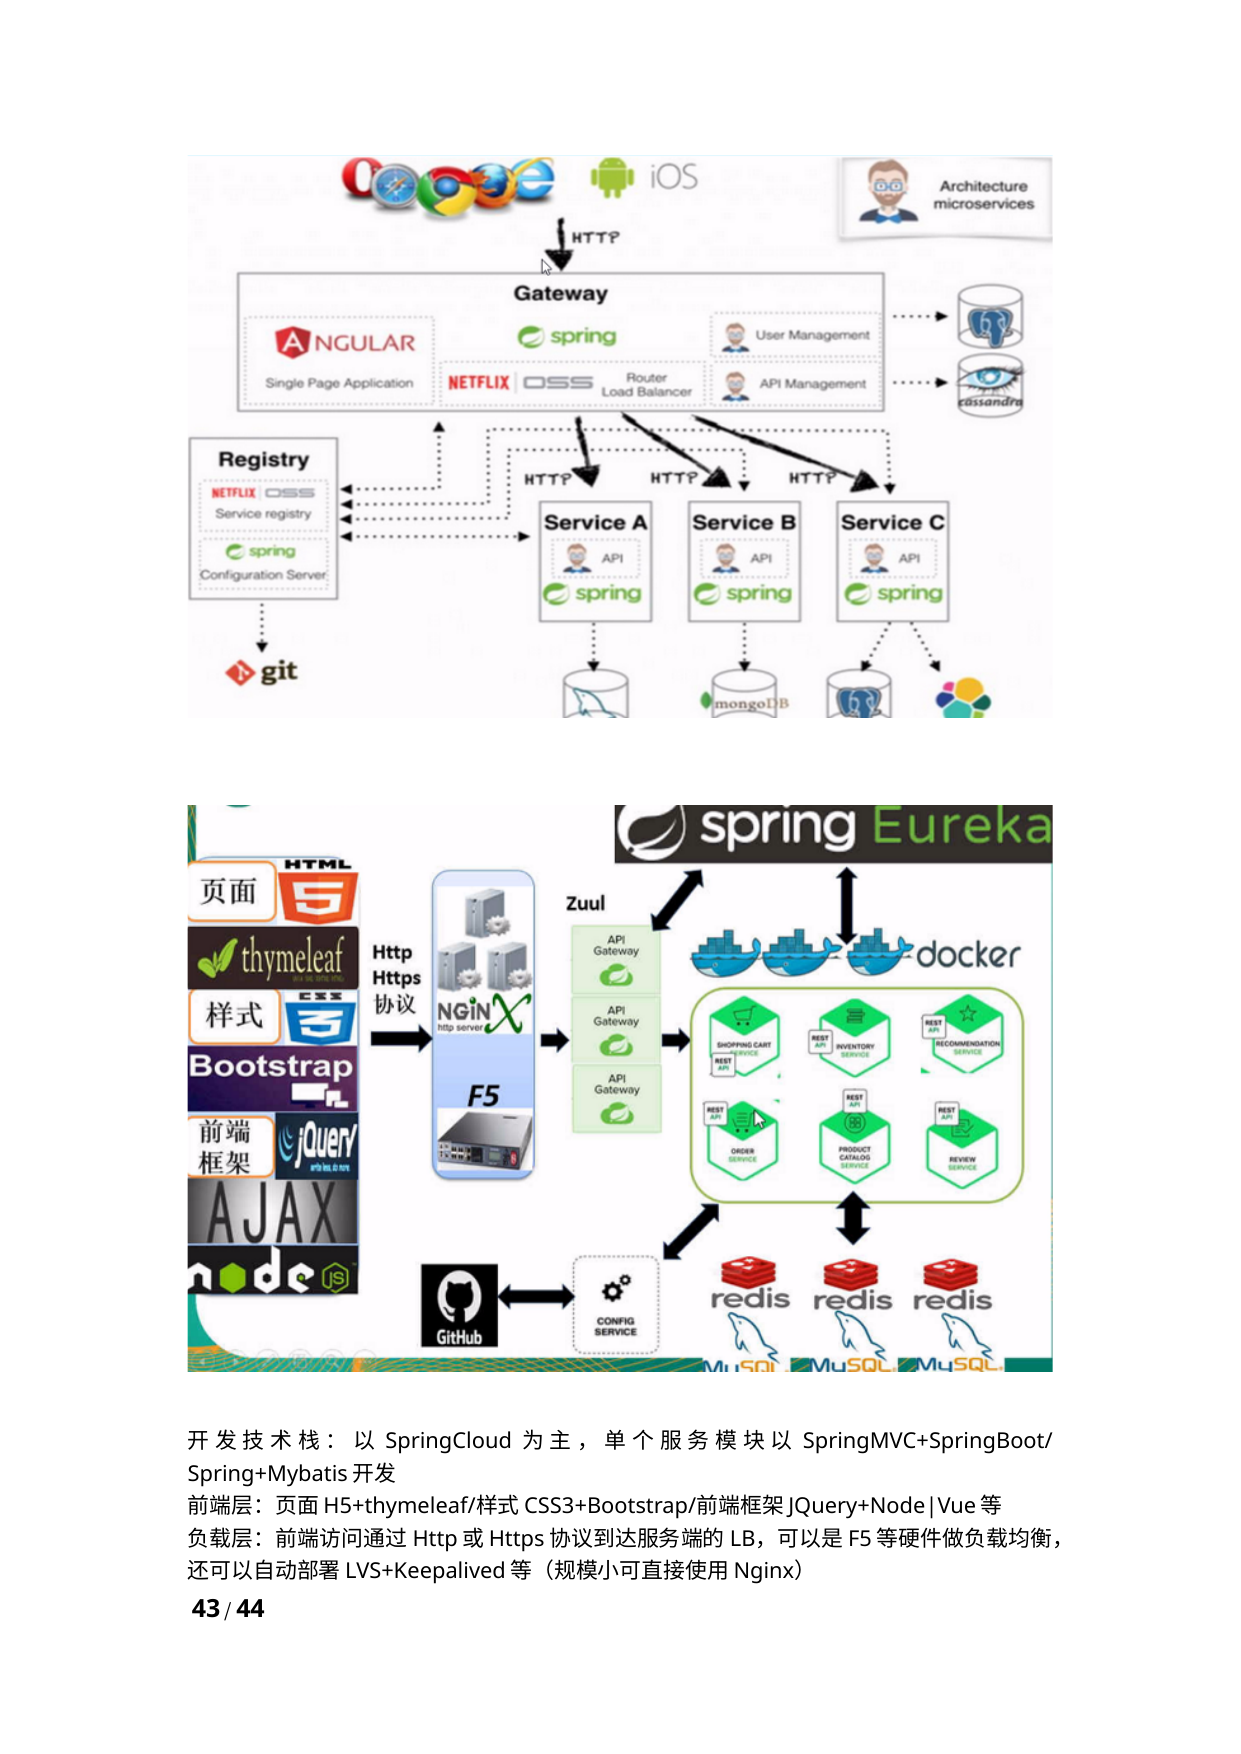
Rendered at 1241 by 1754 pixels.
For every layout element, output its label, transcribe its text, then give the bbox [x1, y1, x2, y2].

text 前端层：页面H5+thymeleaf/样式CSS3+Bootstrap/前端框架JQuery+Node|Vue等 [187, 1488, 1053, 1521]
picture [187, 805, 1053, 1372]
picture [187, 155, 1053, 718]
text 开发技术栈：以SpringCloud为主，单个服务模块以SpringMVC+SpringBoot/Spring+Mybatis开发 [187, 1423, 1053, 1488]
text 负载层：前端访问通过Http或Https协议到达服务端的LB，可以是F5等硬件做负载均衡，还可以自动部署LVS+Keepalived等（规模小可直接使用Nginx） [187, 1521, 1053, 1586]
